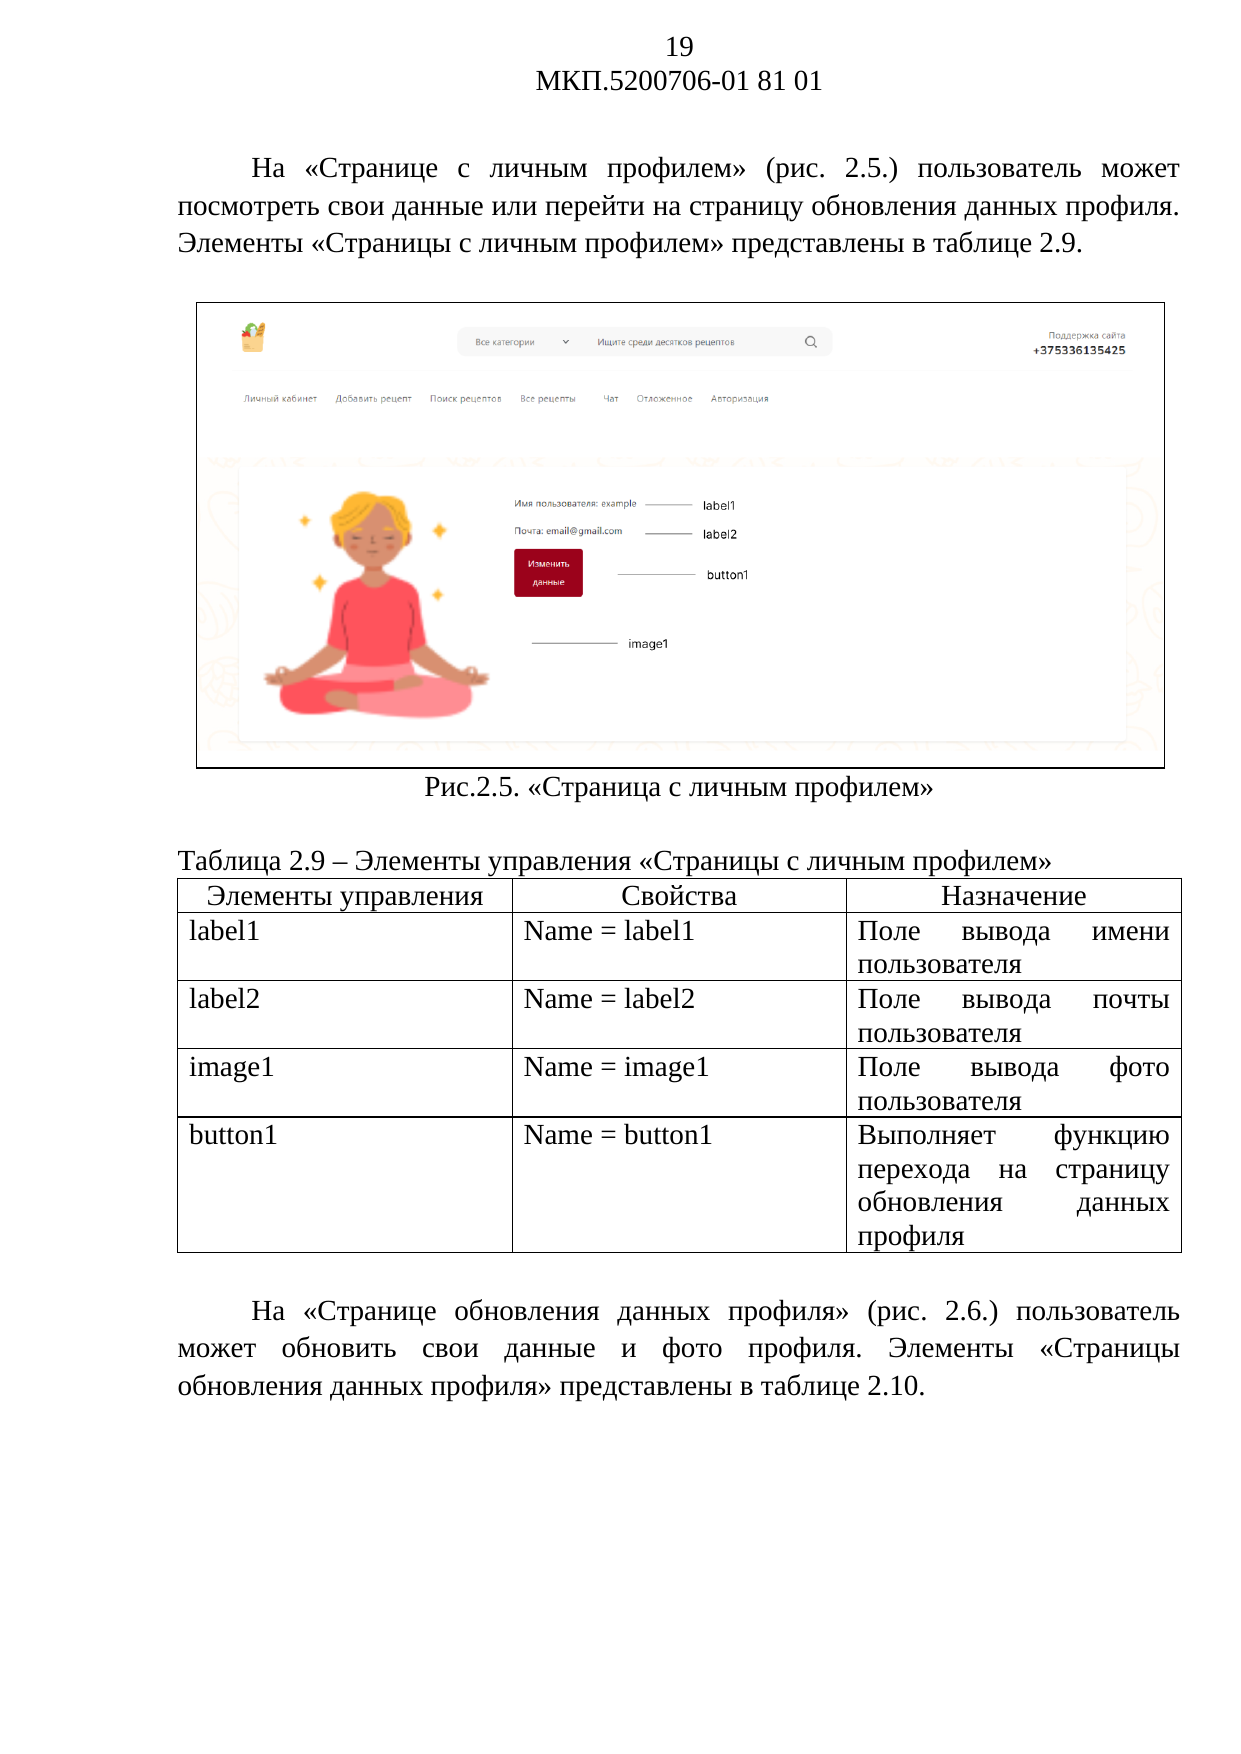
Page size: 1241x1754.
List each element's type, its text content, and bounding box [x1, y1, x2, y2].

table_cell Name = label1 [513, 913, 846, 980]
table_cell Name = button1 [513, 1118, 846, 1252]
table_cell Выполняет функцию перехода на страницу обновления данных профиля [847, 1118, 1181, 1252]
text Таблица 2.9 – Элементы управления «Страницы с личным профилем» [177, 840, 1181, 877]
table_cell Поле вывода почты пользователя [847, 981, 1181, 1048]
text На «Странице с личным профилем» (рис. 2.5.) пользователь может посмотреть свои данные или перейти на страницу обновления данных профиля. Элементы «Страницы с личным профилем» представлены в таблице 2.9. [177, 148, 1181, 260]
table_cell Name = label2 [513, 981, 846, 1048]
table_cell Поле вывода фото пользователя [847, 1049, 1181, 1116]
table_header Свойства [513, 879, 846, 912]
table_header Элементы управления [178, 879, 512, 912]
table_cell Name = image1 [513, 1049, 846, 1116]
text На «Странице обновления данных профиля» (рис. 2.6.) пользователь может обновить свои данные и фото профиля. Элементы «Страницы обновления данных профиля» представлены в таблице 2.10. [177, 1290, 1181, 1403]
table_cell label2 [178, 981, 512, 1048]
table_cell button1 [178, 1118, 512, 1252]
table_cell label1 [178, 913, 512, 980]
picture [197, 303, 1164, 767]
table_cell image1 [178, 1049, 512, 1116]
table_cell Поле вывода имени пользователя [847, 913, 1181, 980]
table_header Назначение [847, 879, 1181, 912]
